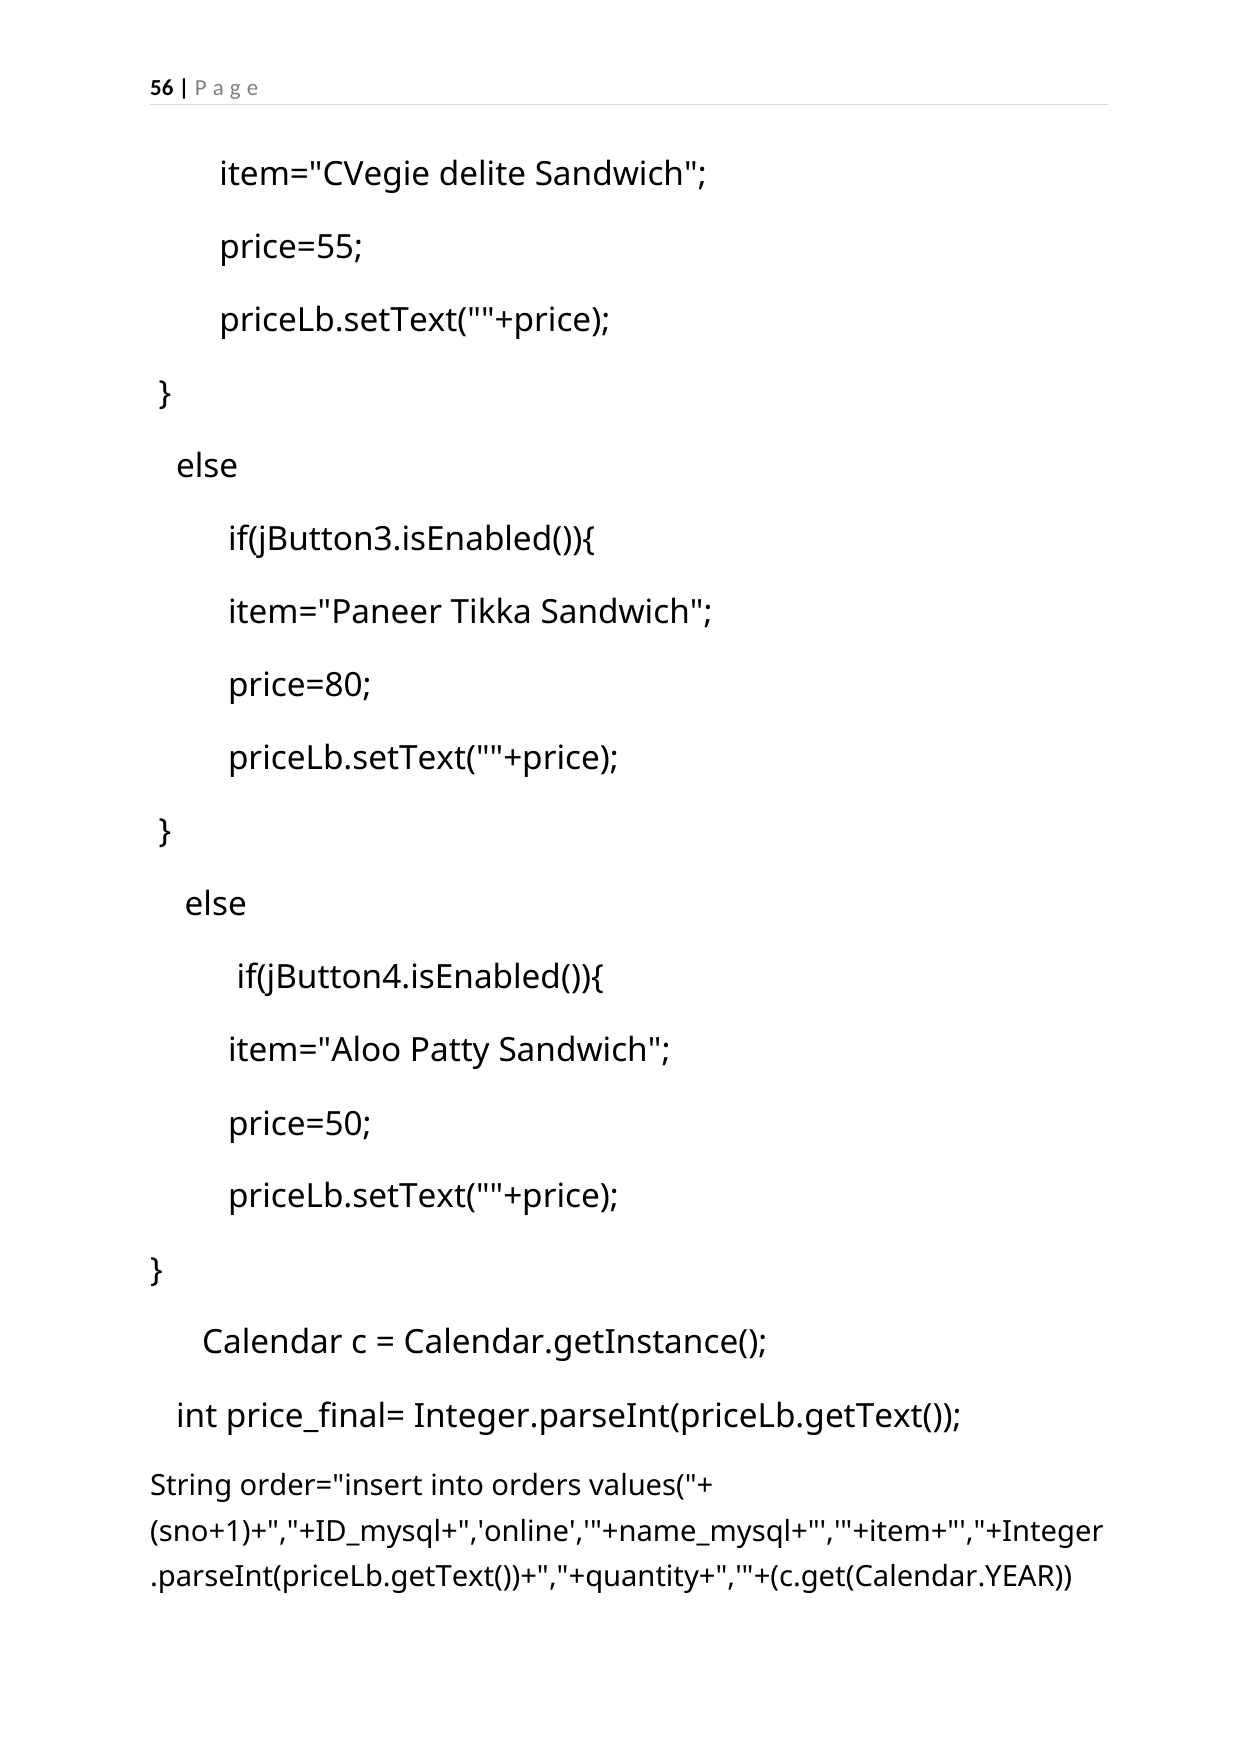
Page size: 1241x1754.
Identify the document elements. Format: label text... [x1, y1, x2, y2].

text if(jButton4.isEnabled()){ [150, 953, 1108, 999]
text item="CVegie delite Sandwich"; [150, 150, 1108, 195]
text else [150, 442, 1108, 487]
text price=80; [150, 661, 1108, 707]
text price=50; [150, 1099, 1108, 1145]
text } [150, 807, 1108, 853]
text priceLb.setText(""+price); [150, 296, 1108, 341]
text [150, 1464, 1108, 1595]
text else [150, 880, 1108, 926]
text item="Paneer Tikka Sandwich"; [150, 588, 1108, 633]
text int price_final= Integer.parseInt(priceLb.getText()); [150, 1391, 1108, 1437]
text } [150, 369, 1108, 414]
text price=55; [150, 223, 1108, 268]
text priceLb.setText(""+price); [150, 734, 1108, 779]
text priceLb.setText(""+price); [150, 1172, 1108, 1218]
text item="Aloo Patty Sandwich"; [150, 1026, 1108, 1072]
text } [150, 1245, 1108, 1291]
text if(jButton3.isEnabled()){ [150, 515, 1108, 561]
text Calendar c = Calendar.getInstance(); [150, 1318, 1108, 1364]
